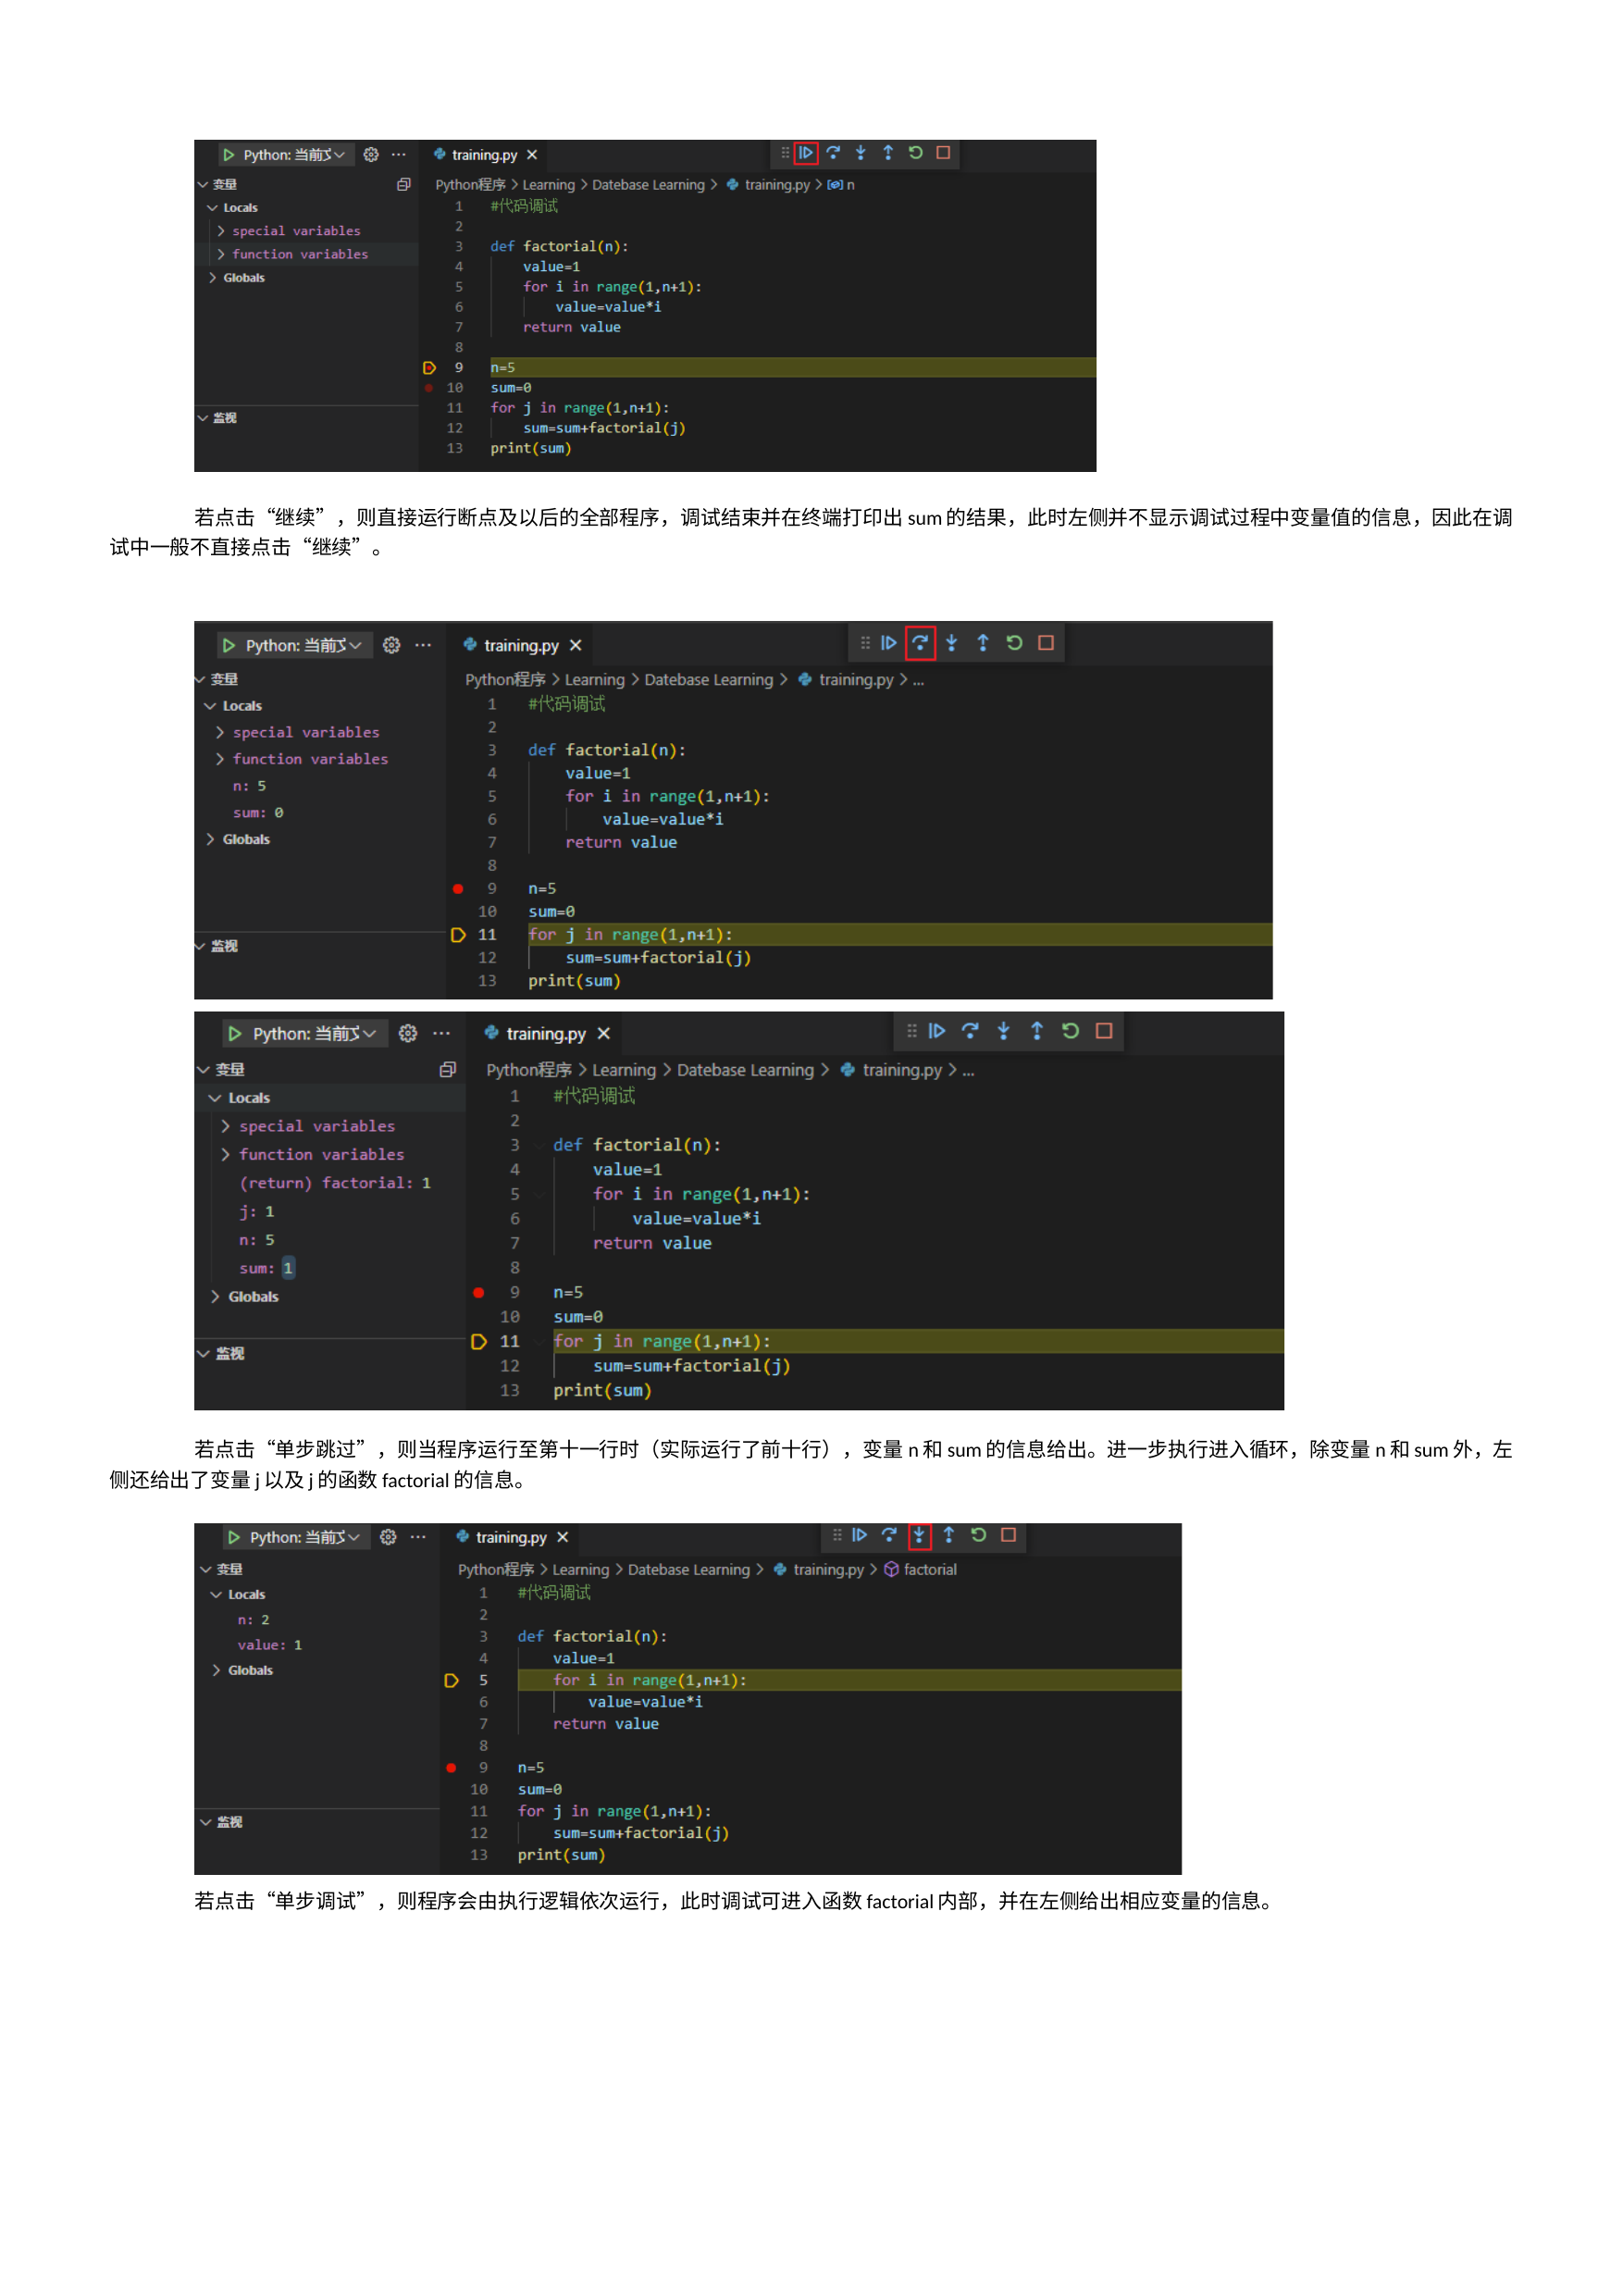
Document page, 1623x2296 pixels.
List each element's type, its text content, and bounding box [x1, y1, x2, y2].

text 若点击“单步调试”，则程序会由执行逻辑依次运行，此时调试可进入函数factorial内部，并在左侧给出相应变量的信息。 [109, 1884, 1514, 1915]
picture [194, 1523, 1183, 1875]
picture [194, 1011, 1285, 1410]
text 若点击“继续”，则直接运行断点及以后的全部程序，调试结束并在终端打印出sum的结果，此时左侧并不显示调试过程中变量值的信息，因此在调试中一般不直接点击“继续”。 [109, 501, 1514, 561]
picture [194, 140, 1097, 472]
text 若点击“单步跳过”，则当程序运行至第十一行时（实际运行了前十行），变量n和sum的信息给出。进一步执行进入循环，除变量n和sum外，左侧还给出了变量j以及j的函数factorial的信息。 [109, 1433, 1514, 1494]
picture [194, 621, 1273, 999]
